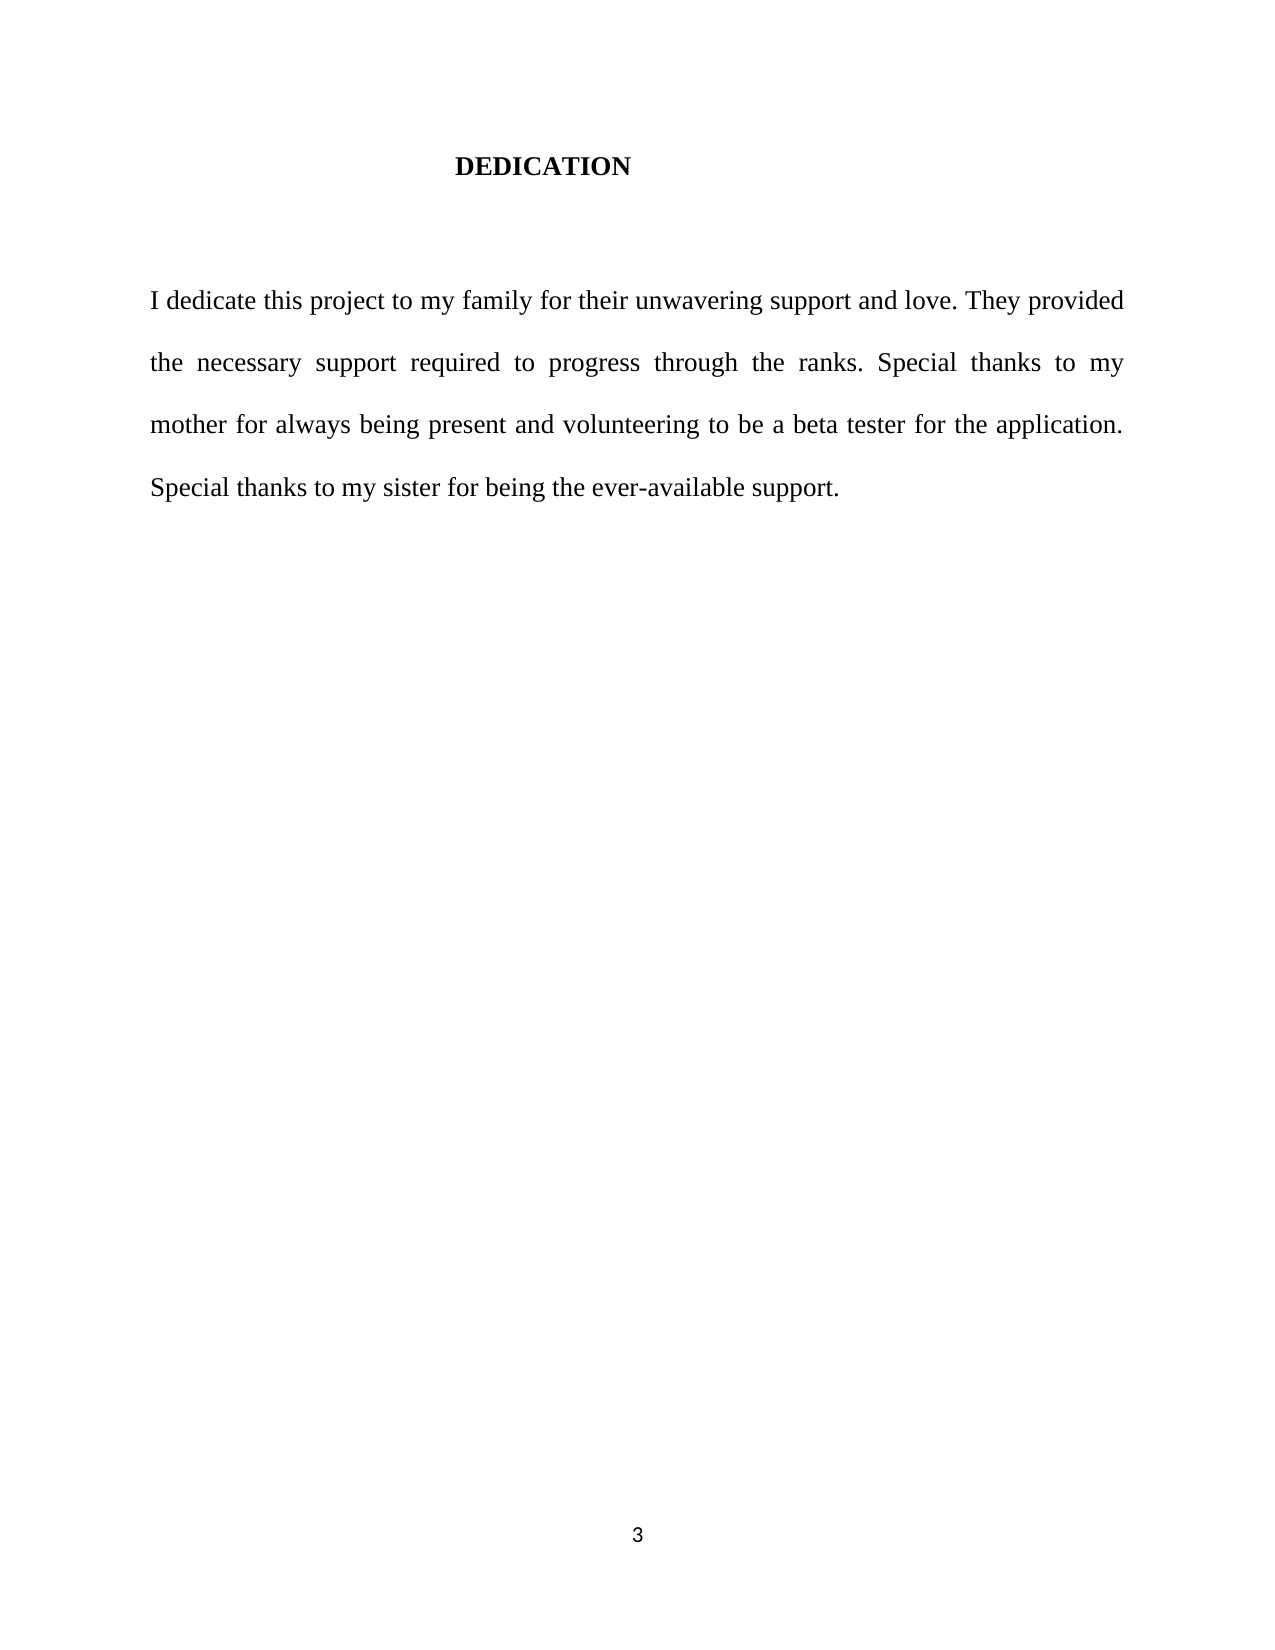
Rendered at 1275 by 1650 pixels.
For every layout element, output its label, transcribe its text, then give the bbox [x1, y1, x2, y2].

subtitle DEDICATION [150, 150, 936, 181]
text I dedicate this project to my family for their unwavering support and love. They provided the necessary support required to progress through the ranks. Special thanks to my mother for always being present and volunteering to be a beta tester for the application. Special thanks to my sister for being the ever-available support. [150, 284, 1125, 502]
